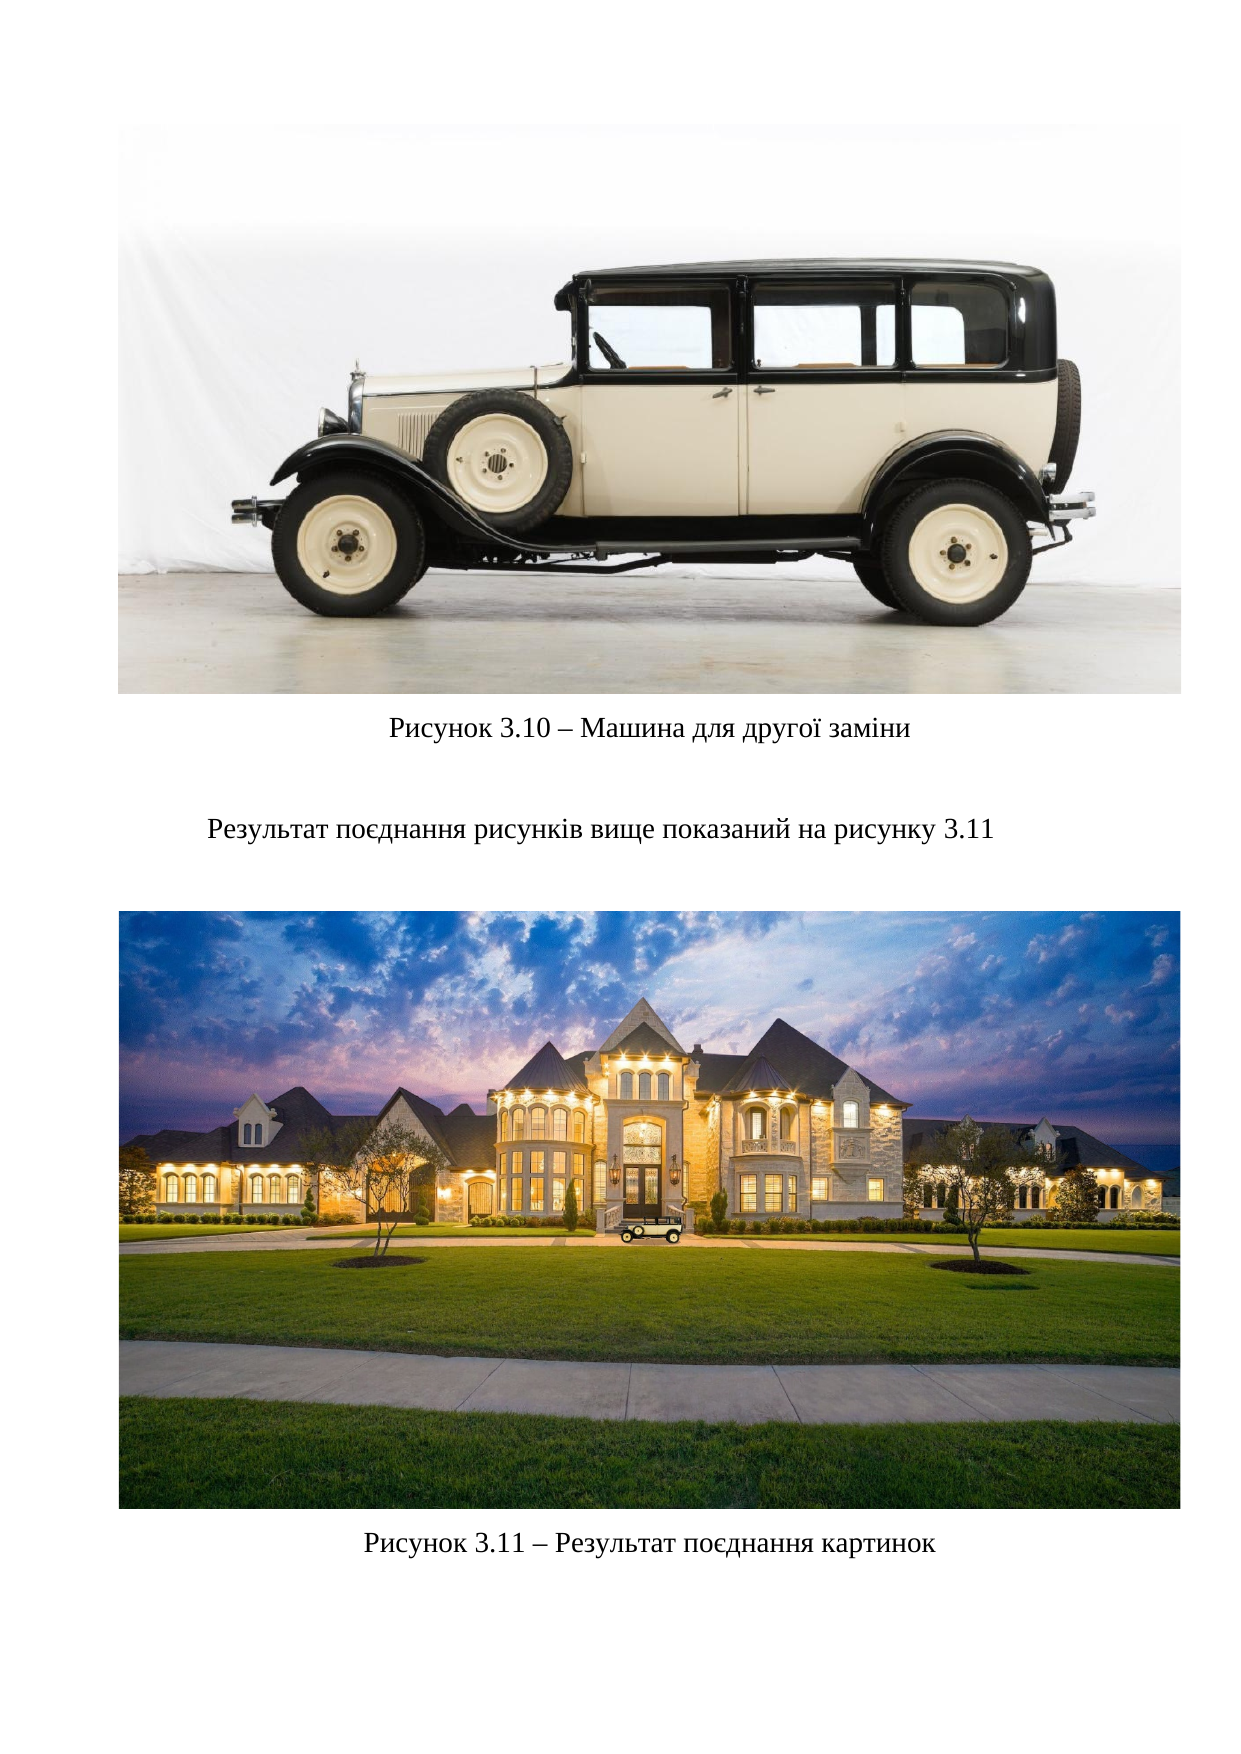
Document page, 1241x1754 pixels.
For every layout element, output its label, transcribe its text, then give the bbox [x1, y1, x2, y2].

picture [118, 124, 1182, 694]
text Рисунок 3.10 – Машина для другої заміни [118, 710, 1181, 744]
picture [118, 911, 1181, 1509]
text Рисунок 3.11 – Результат поєднання картинок [118, 1526, 1181, 1559]
text Результат поєднання рисунків вище показаний на рисунку 3.11 [118, 811, 1181, 844]
